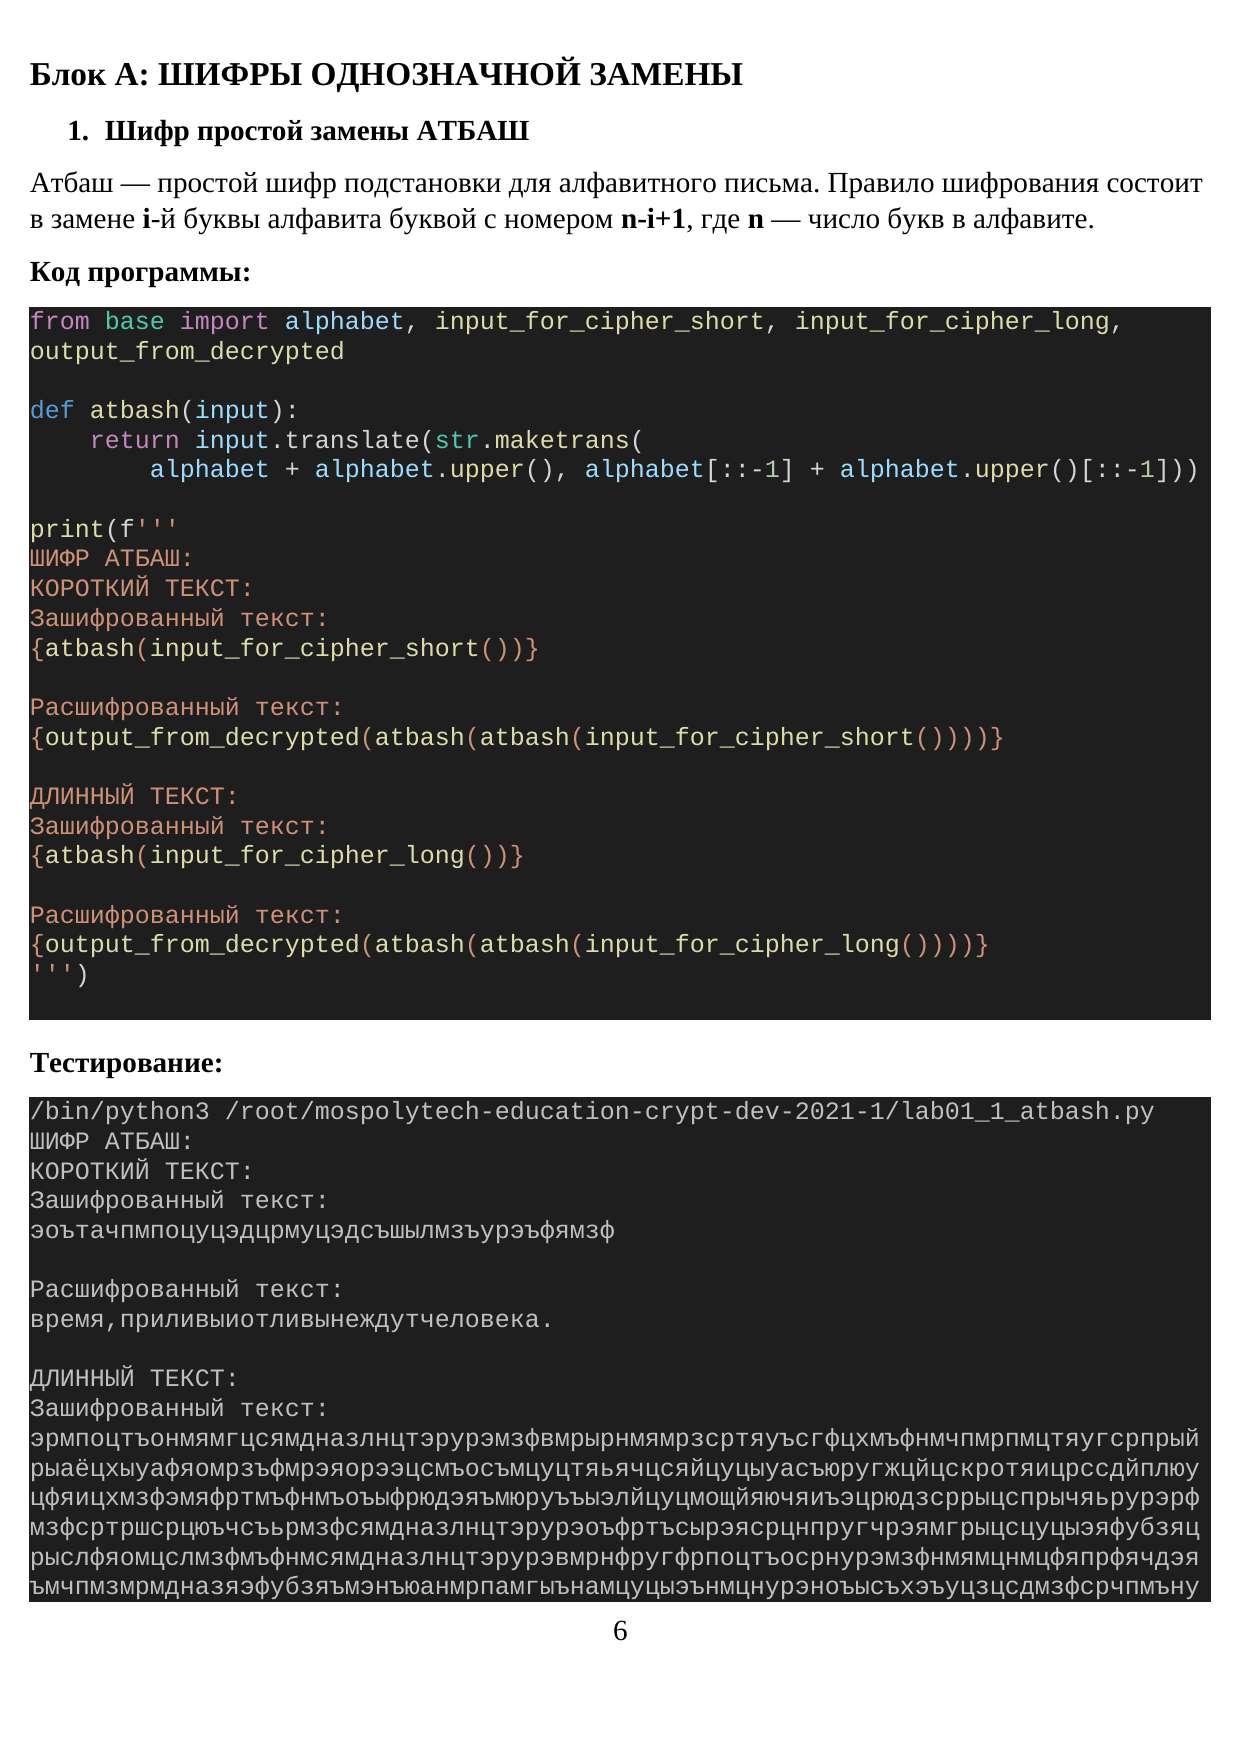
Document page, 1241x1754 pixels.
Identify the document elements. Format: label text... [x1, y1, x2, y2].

text Расшифрованный текст: [29, 693, 1211, 723]
text Зашифрованный текст: [29, 604, 1211, 634]
text КОРОТКИЙ ТЕКСТ: [29, 574, 1211, 604]
text Атбаш — простой шифр подстановки для алфавитного письма. Правило шифрования состоит в замене i-й буквы алфавита буквой с номером n-i+1, где n — число букв в алфавите. [29, 165, 1211, 235]
text Зашифрованный текст: [29, 1394, 1211, 1424]
text Расшифрованный текст: [29, 901, 1211, 931]
text ДЛИННЫЙ ТЕКСТ: [29, 782, 1211, 812]
text ШИФР АТБАШ: [29, 545, 1211, 574]
text /bin/python3 /root/mospolytech-education-crypt-dev-2021-1/lab01_1_atbash.py [29, 1097, 1211, 1127]
text ''') [29, 960, 1211, 990]
text КОРОТКИЙ ТЕКСТ: [29, 1157, 1211, 1187]
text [29, 1424, 1211, 1602]
text {atbash(input_for_cipher_long())} [29, 842, 1211, 871]
text {atbash(input_for_cipher_short())} [29, 634, 1211, 663]
text Зашифрованный текст: [29, 812, 1211, 842]
text {output_from_decrypted(atbash(atbash(input_for_cipher_long())))} [29, 931, 1211, 960]
subtitle Блок А: ШИФРЫ ОДНОЗНАЧНОЙ ЗАМЕНЫ [29, 54, 1211, 93]
text ШИФР АТБАШ: [29, 1127, 1211, 1157]
text {output_from_decrypted(atbash(atbash(input_for_cipher_short())))} [29, 723, 1211, 752]
text def atbash(input): [29, 396, 1211, 426]
text Зашифрованный текст: [29, 1187, 1211, 1216]
subtitle Шифр простой замены АТБАШ [67, 113, 1211, 146]
text return input.translate(str.maketrans( [29, 426, 1211, 456]
text время,приливыиотливынеждутчеловека. [29, 1305, 1211, 1335]
text эоътачпмпоцуцэдцрмуцэдсъшылмзъурэъфямзф [29, 1216, 1211, 1246]
text alphabet + alphabet.upper(), alphabet[::-1] + alphabet.upper()[::-1])) [29, 456, 1211, 485]
text ДЛИННЫЙ ТЕКСТ: [29, 1365, 1211, 1394]
text Расшифрованный текст: [29, 1276, 1211, 1305]
text Код программы: [29, 254, 1211, 288]
text print(f''' [29, 515, 1211, 545]
text from base import alphabet, input_for_cipher_short, input_for_cipher_long, output_from_decrypted [29, 307, 1211, 367]
text Тестирование: [29, 1045, 1211, 1078]
